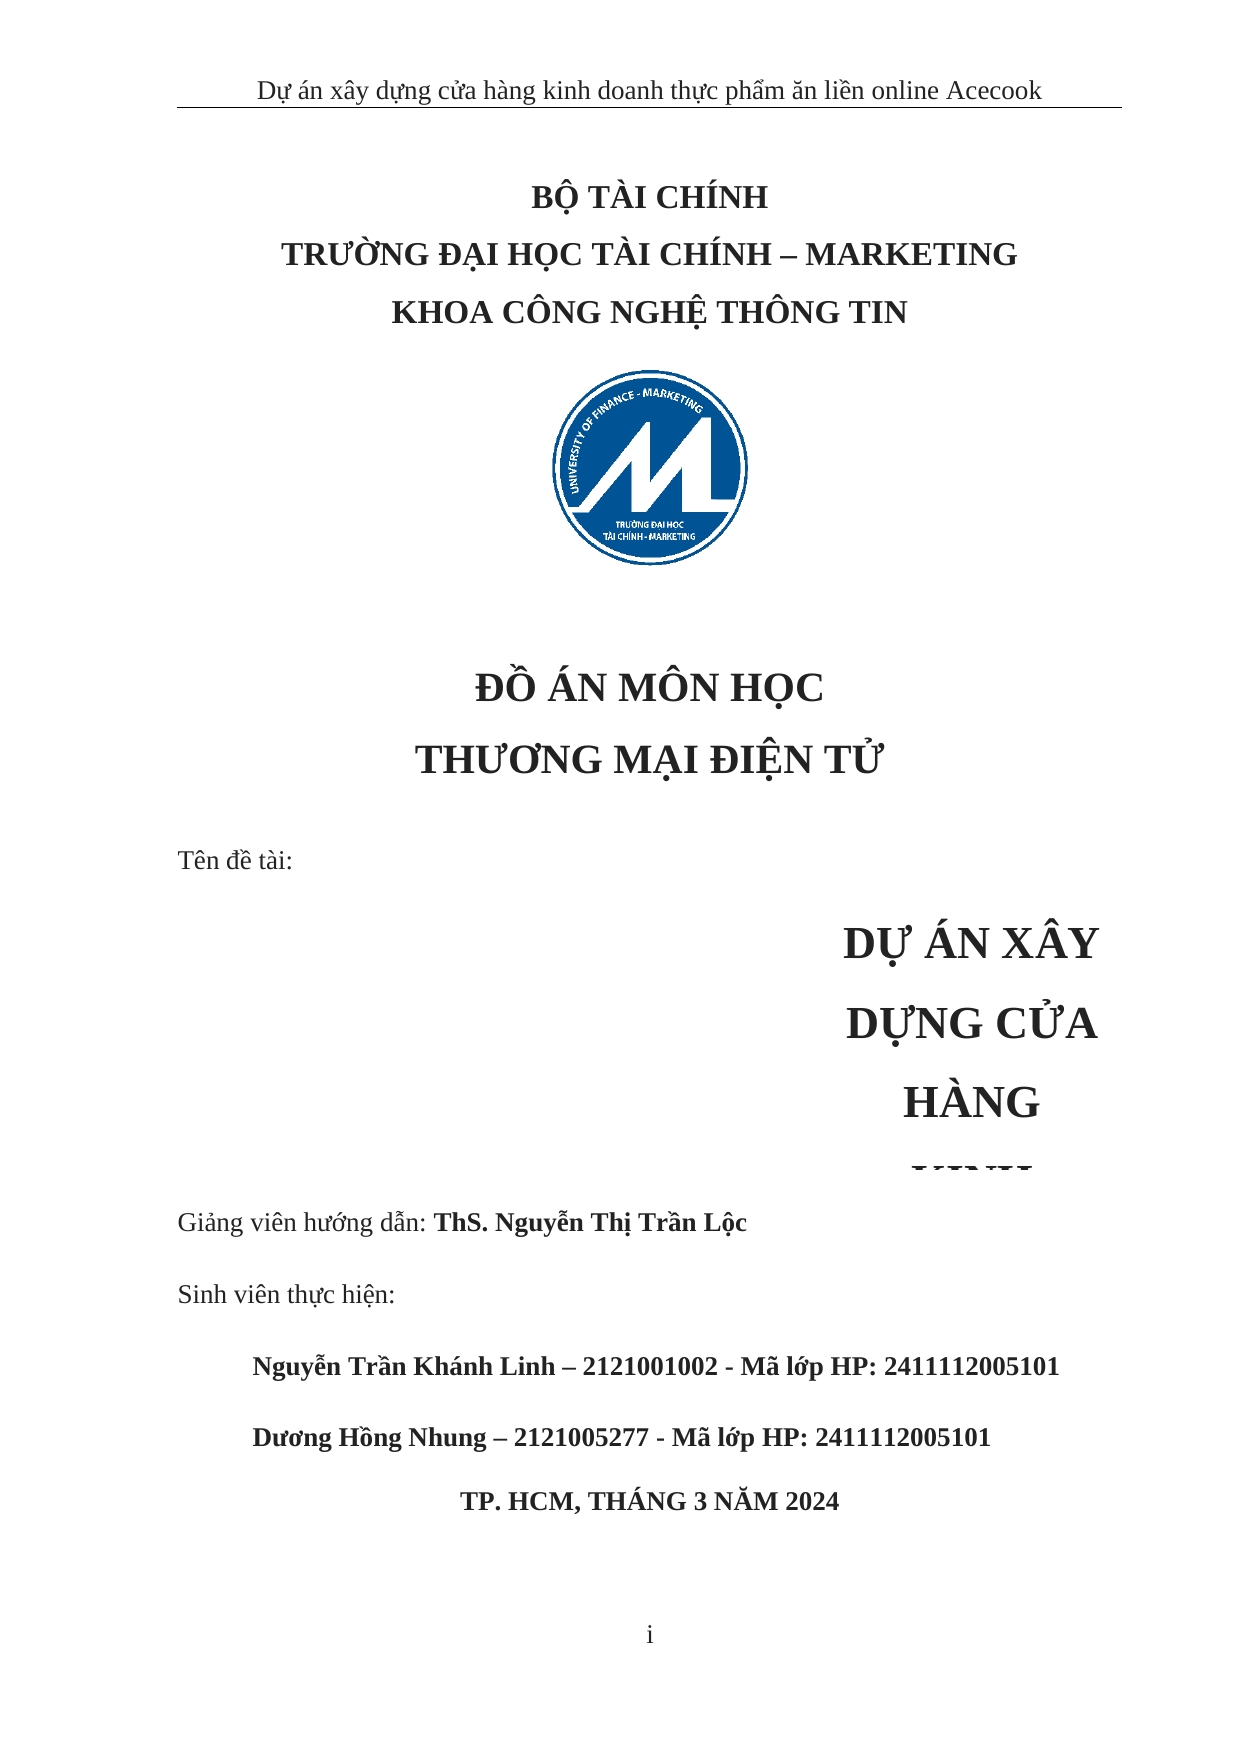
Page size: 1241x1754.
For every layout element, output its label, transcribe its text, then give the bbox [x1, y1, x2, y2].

text Tên đề tài: [177, 844, 1122, 875]
text ĐỒ ÁN MÔN HỌC THƯƠNG MẠI ĐIỆN TỬ [177, 662, 1122, 782]
text BỘ TÀI CHÍNH TRƯỜNG ĐẠI HỌC TÀI CHÍNH – MARKETING KHOA CÔNG NGHỆ THÔNG TIN [177, 177, 1122, 377]
text Nguyễn Trần Khánh Linh – 2121001002 - Mã lớp HP: 2411112005101 [252, 1349, 1122, 1381]
text Sinh viên thực hiện: [177, 1278, 1122, 1309]
picture [546, 365, 753, 571]
text TP. HCM, THÁNG 3 NĂM 2024 [177, 1484, 1122, 1516]
text Dương Hồng Nhung – 2121005277 - Mã lớp HP: 2411112005101 [252, 1421, 1122, 1452]
text Giảng viên hướng dẫn: ThS. Nguyễn Thị Trần Lộc [177, 1206, 1122, 1237]
